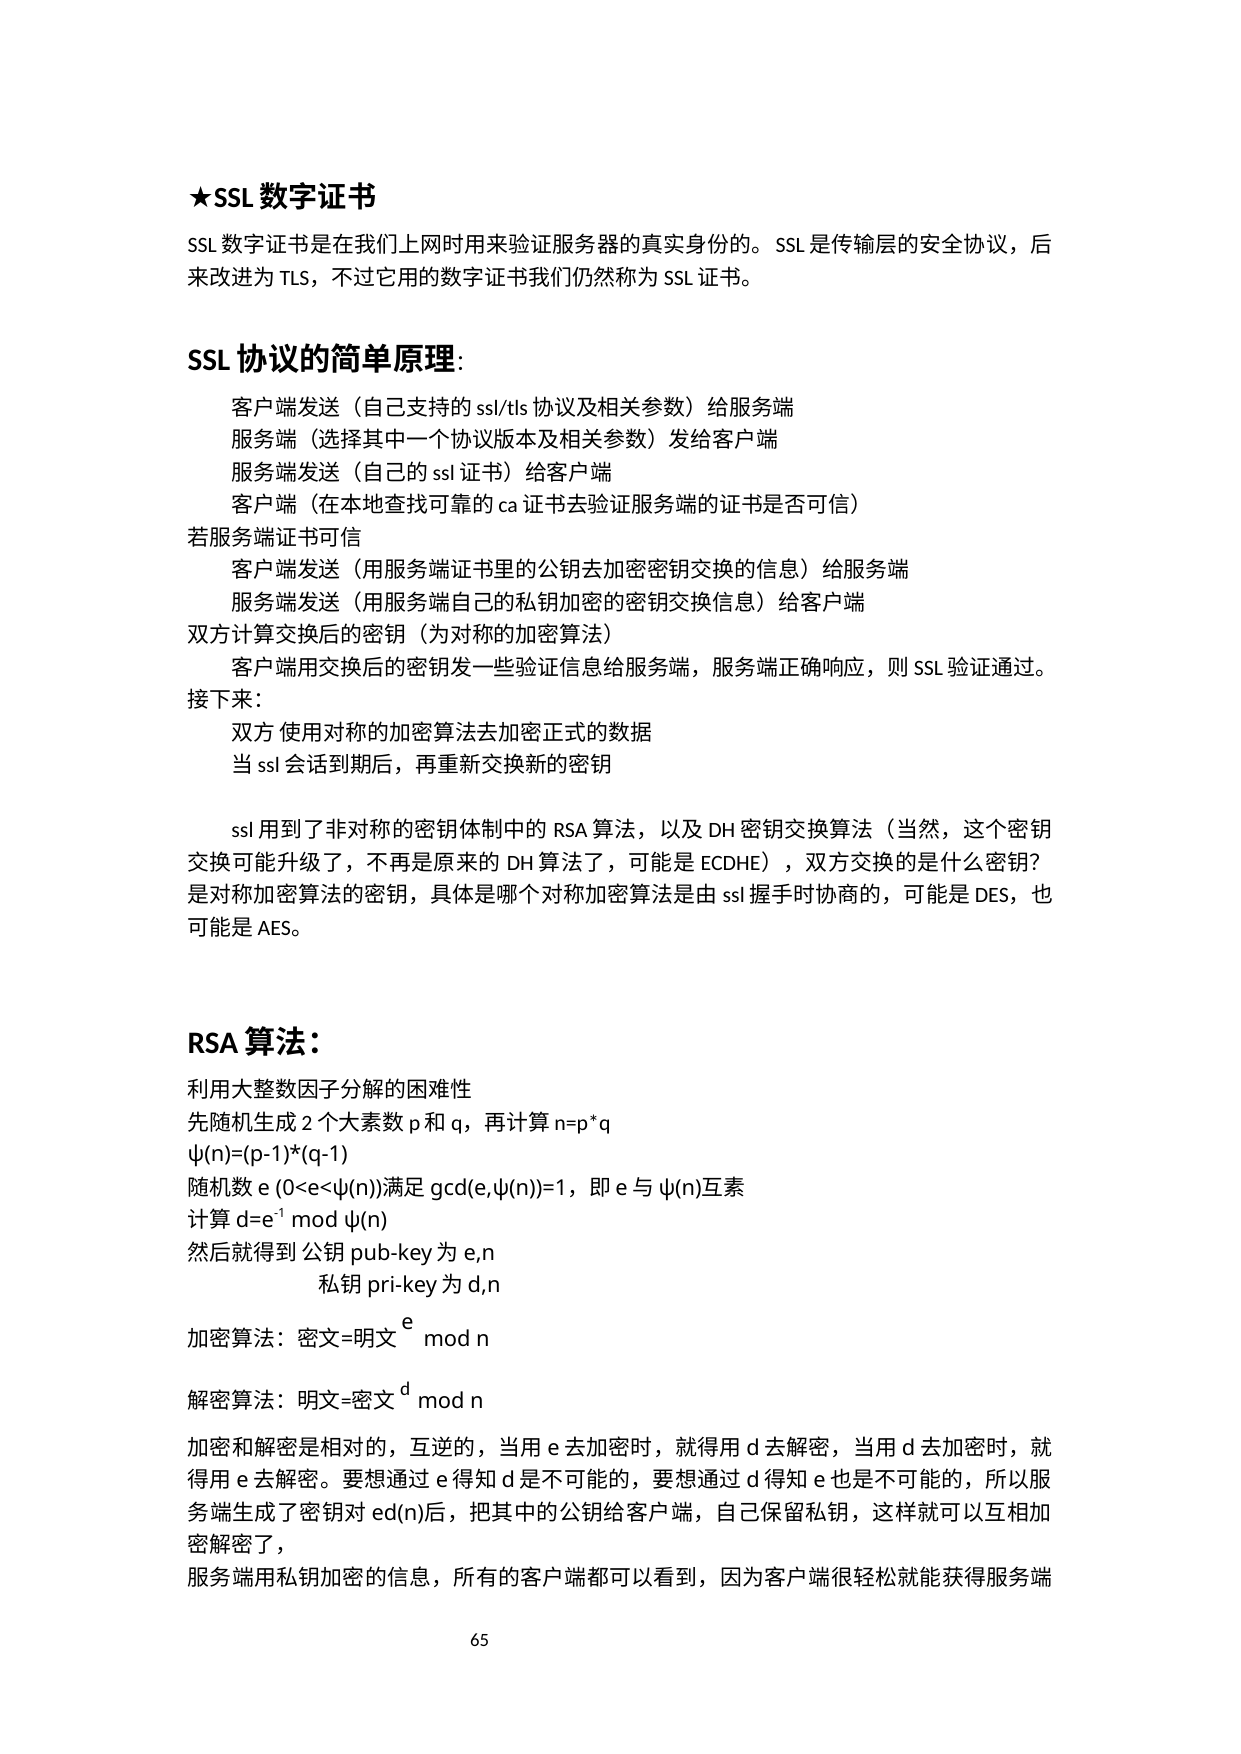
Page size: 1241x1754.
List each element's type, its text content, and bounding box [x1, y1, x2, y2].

text 若服务端证书可信 [187, 519, 1053, 552]
text ψ(n)=(p-1)*(q-1) [187, 1137, 1053, 1169]
text SSL数字证书是在我们上网时用来验证服务器的真实身份的。SSL是传输层的安全协议，后来改进为TLS，不过它用的数字证书我们仍然称为SSL证书。 [187, 227, 1053, 292]
text RSA算法： [187, 1007, 1053, 1072]
text 服务端（选择其中一个协议版本及相关参数）发给客户端 [187, 422, 1053, 454]
text 利用大整数因子分解的困难性 [187, 1072, 1053, 1104]
text 客户端用交换后的密钥发一些验证信息给服务端，服务端正确响应，则SSL验证通过。 [187, 649, 1053, 682]
text 客户端发送（用服务端证书里的公钥去加密密钥交换的信息）给服务端 [187, 552, 1053, 584]
text ★SSL数字证书 [187, 162, 1053, 227]
text 双方 使用对称的加密算法去加密正式的数据 [187, 714, 1053, 747]
text 加密算法：密文=明文e mod n [187, 1299, 1053, 1364]
text 先随机生成2个大素数p和q，再计算n=p*q [187, 1104, 1053, 1137]
text 双方计算交换后的密钥（为对称的加密算法） [187, 617, 1053, 649]
text 接下来： [187, 682, 1053, 714]
text 客户端发送（自己支持的ssl/tls协议及相关参数）给服务端 [187, 389, 1053, 422]
text 计算d=e-1 mod ψ(n) [187, 1202, 1053, 1234]
text 加密和解密是相对的，互逆的，当用e去加密时，就得用d去解密，当用d去加密时，就得用e去解密。要想通过e得知d是不可能的，要想通过d得知e也是不可能的，所以服务端生成了密钥对ed(n)后，把其中的公钥给客户端，自己保留私钥，这样就可以互相加密解密了， [187, 1429, 1053, 1559]
text 随机数e (0<e<ψ(n))满足gcd(e,ψ(n))=1，即e与ψ(n)互素 [187, 1169, 1053, 1202]
text 解密算法：明文=密文d mod n [187, 1364, 1053, 1429]
text 然后就得到 公钥pub-key为 e,n [187, 1234, 1053, 1267]
text 服务端发送（用服务端自己的私钥加密的密钥交换信息）给客户端 [187, 584, 1053, 617]
text SSL协议的简单原理： [187, 324, 1053, 389]
text 客户端（在本地查找可靠的ca证书去验证服务端的证书是否可信） [187, 487, 1053, 519]
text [187, 1559, 1053, 1592]
text 私钥pri-key为d,n [275, 1267, 1053, 1299]
text 服务端发送（自己的ssl证书）给客户端 [187, 454, 1053, 487]
text ssl用到了非对称的密钥体制中的RSA算法，以及DH密钥交换算法（当然，这个密钥交换可能升级了，不再是原来的DH算法了，可能是ECDHE），双方交换的是什么密钥？是对称加密算法的密钥，具体是哪个对称加密算法是由ssl握手时协商的，可能是DES，也可能是AES。 [187, 812, 1053, 942]
text 当ssl会话到期后，再重新交换新的密钥 [187, 747, 1053, 779]
